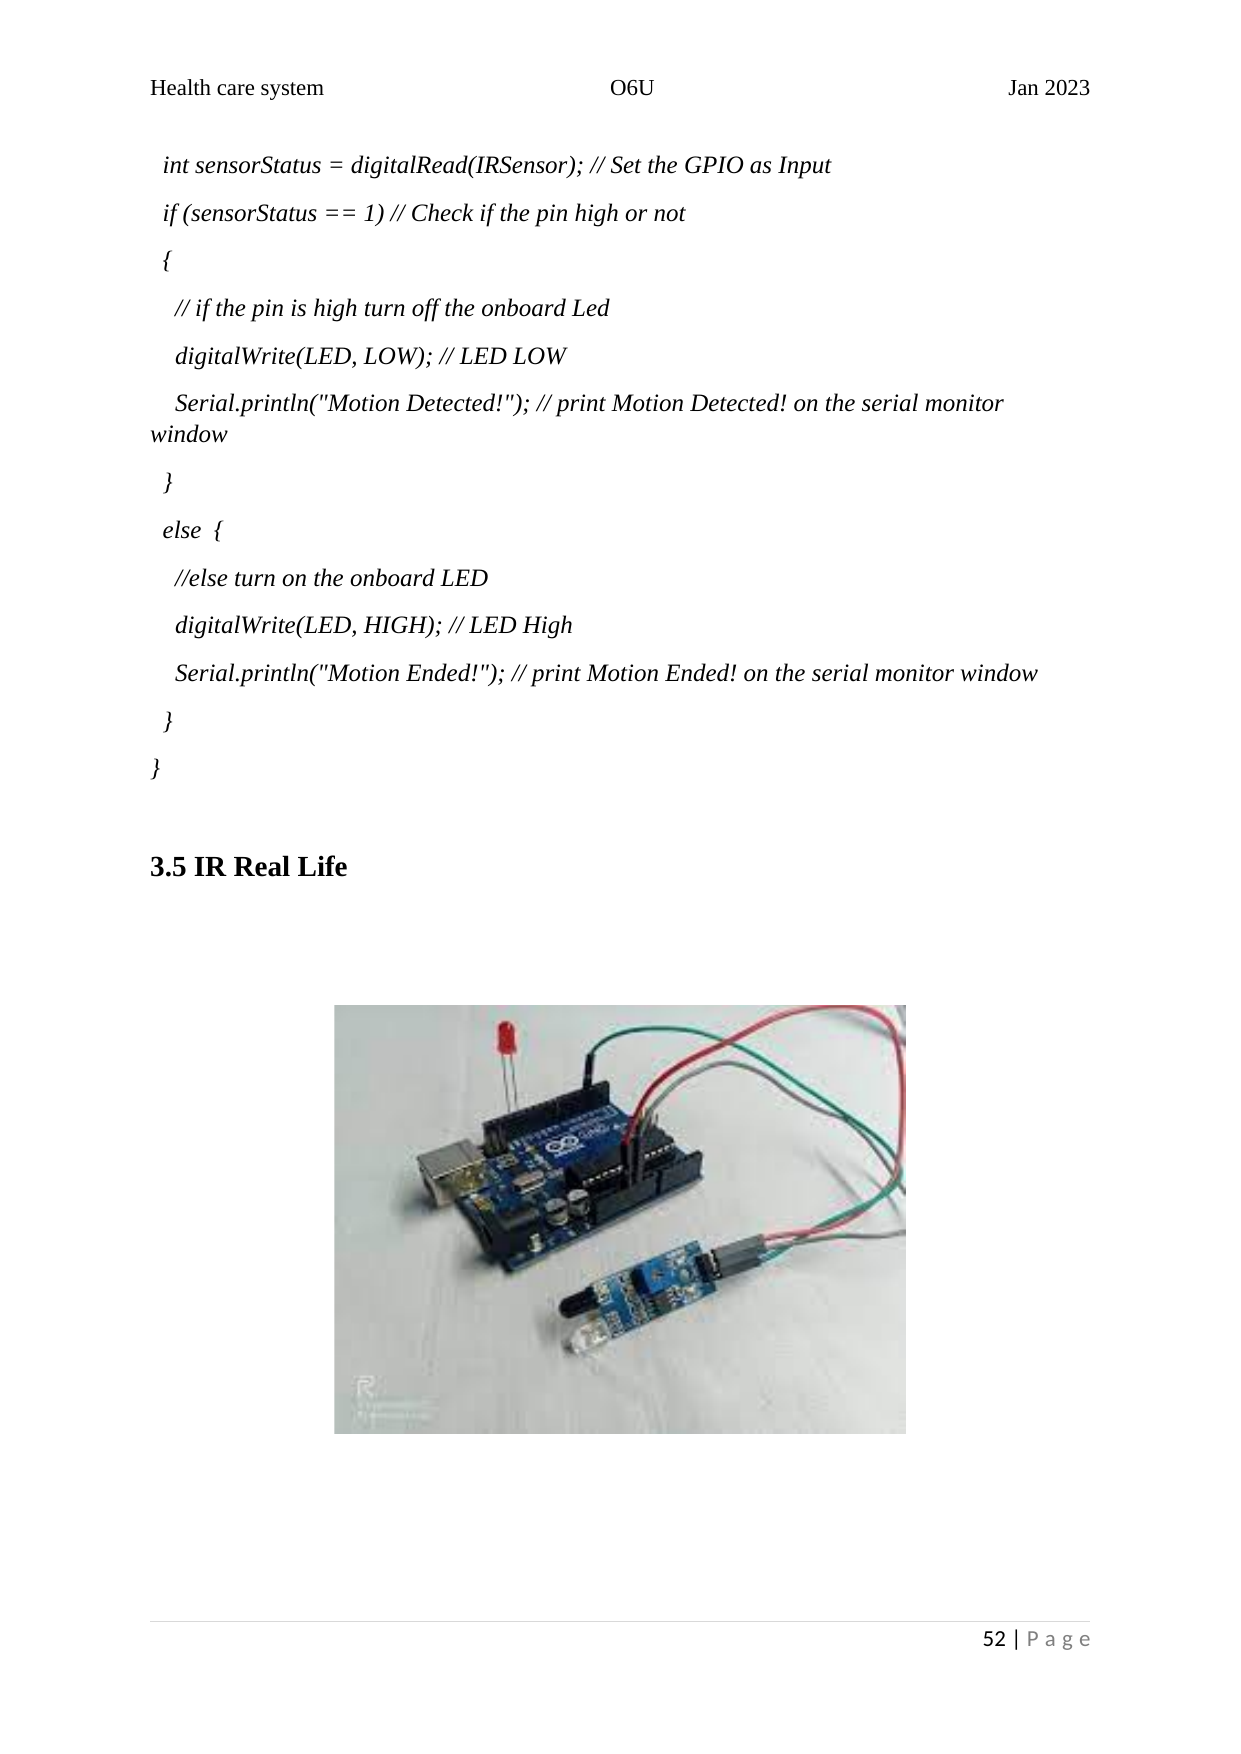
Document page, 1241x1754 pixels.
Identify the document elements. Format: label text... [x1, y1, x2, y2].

text { [150, 245, 1090, 274]
text } [150, 753, 1090, 782]
text else { [150, 515, 1090, 544]
text digitalWrite(LED, HIGH); // LED High [150, 610, 1090, 639]
text if (sensorStatus == 1) // Check if the pin high or not [150, 198, 1090, 226]
text Serial.println("Motion Detected!"); // print Motion Detected! on the serial monitor window [150, 388, 1090, 448]
text } [150, 467, 1090, 496]
text Serial.println("Motion Ended!"); // print Motion Ended! on the serial monitor window [150, 658, 1090, 687]
text digitalWrite(LED, LOW); // LED LOW [150, 341, 1090, 369]
text int sensorStatus = digitalRead(IRSensor); // Set the GPIO as Input [150, 150, 1090, 179]
text // if the pin is high turn off the onboard Led [150, 293, 1090, 322]
text //else turn on the onboard LED [150, 563, 1090, 591]
text } [150, 706, 1090, 734]
text 3.5 IR Real Life [150, 849, 1090, 882]
picture [334, 1005, 906, 1434]
